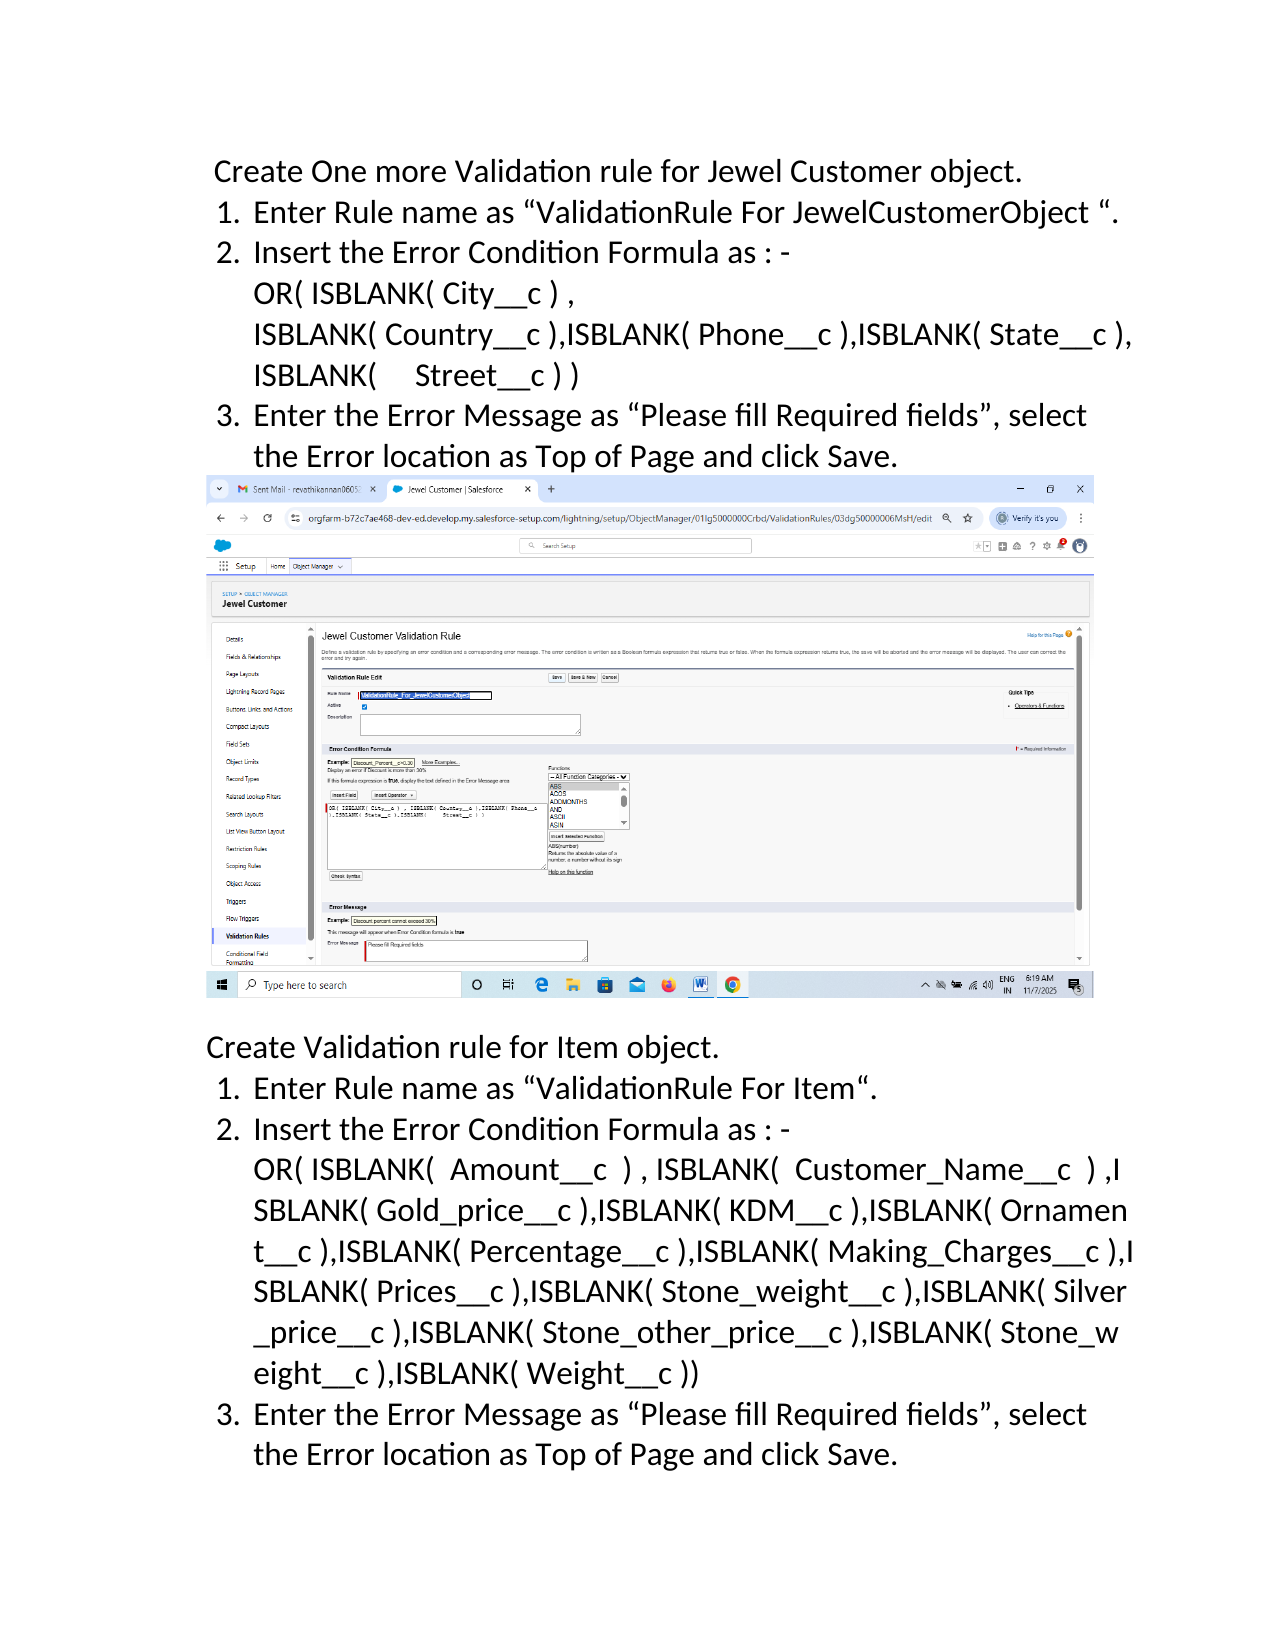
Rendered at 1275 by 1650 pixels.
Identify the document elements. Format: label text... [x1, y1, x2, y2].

list Insert the Error Condition Formula as : - OR( ISBLANK( Amount__c ) , ISBLANK( Customer_Name__c ) ,ISBLANK( Gold_price__c ),ISBLANK( KDM__c ),ISBLANK( Ornament__c ),ISBLANK( Percentage__c ),ISBLANK( Making_Charges__c ),ISBLANK( Prices__c ),ISBLANK( Stone_weight__c ),ISBLANK( Silver_price__c ),ISBLANK( Stone_other_price__c ),ISBLANK( Stone_weight__c ),ISBLANK( Weight__c )) [216, 1108, 1134, 1393]
text Create One more Validation rule for Jewel Customer object. [206, 150, 1134, 191]
list Enter Rule name as “ValidationRule For Item“. [216, 1067, 1134, 1108]
list Enter Rule name as “ValidationRule For JewelCustomerObject “. [216, 191, 1134, 231]
picture [206, 475, 1094, 998]
text Create Validation rule for Item object. [206, 1026, 1134, 1067]
list Enter the Error Message as “Please fill Required fields”, select the Error location as Top of Page and click Save. [216, 394, 1134, 476]
list Enter the Error Message as “Please fill Required fields”, select the Error location as Top of Page and click Save. [216, 1393, 1134, 1474]
list Insert the Error Condition Formula as : - OR( ISBLANK( City__c ) , ISBLANK( Country__c ),ISBLANK( Phone__c ),ISBLANK( State__c ),ISBLANK( Street__c ) ) [216, 231, 1134, 394]
